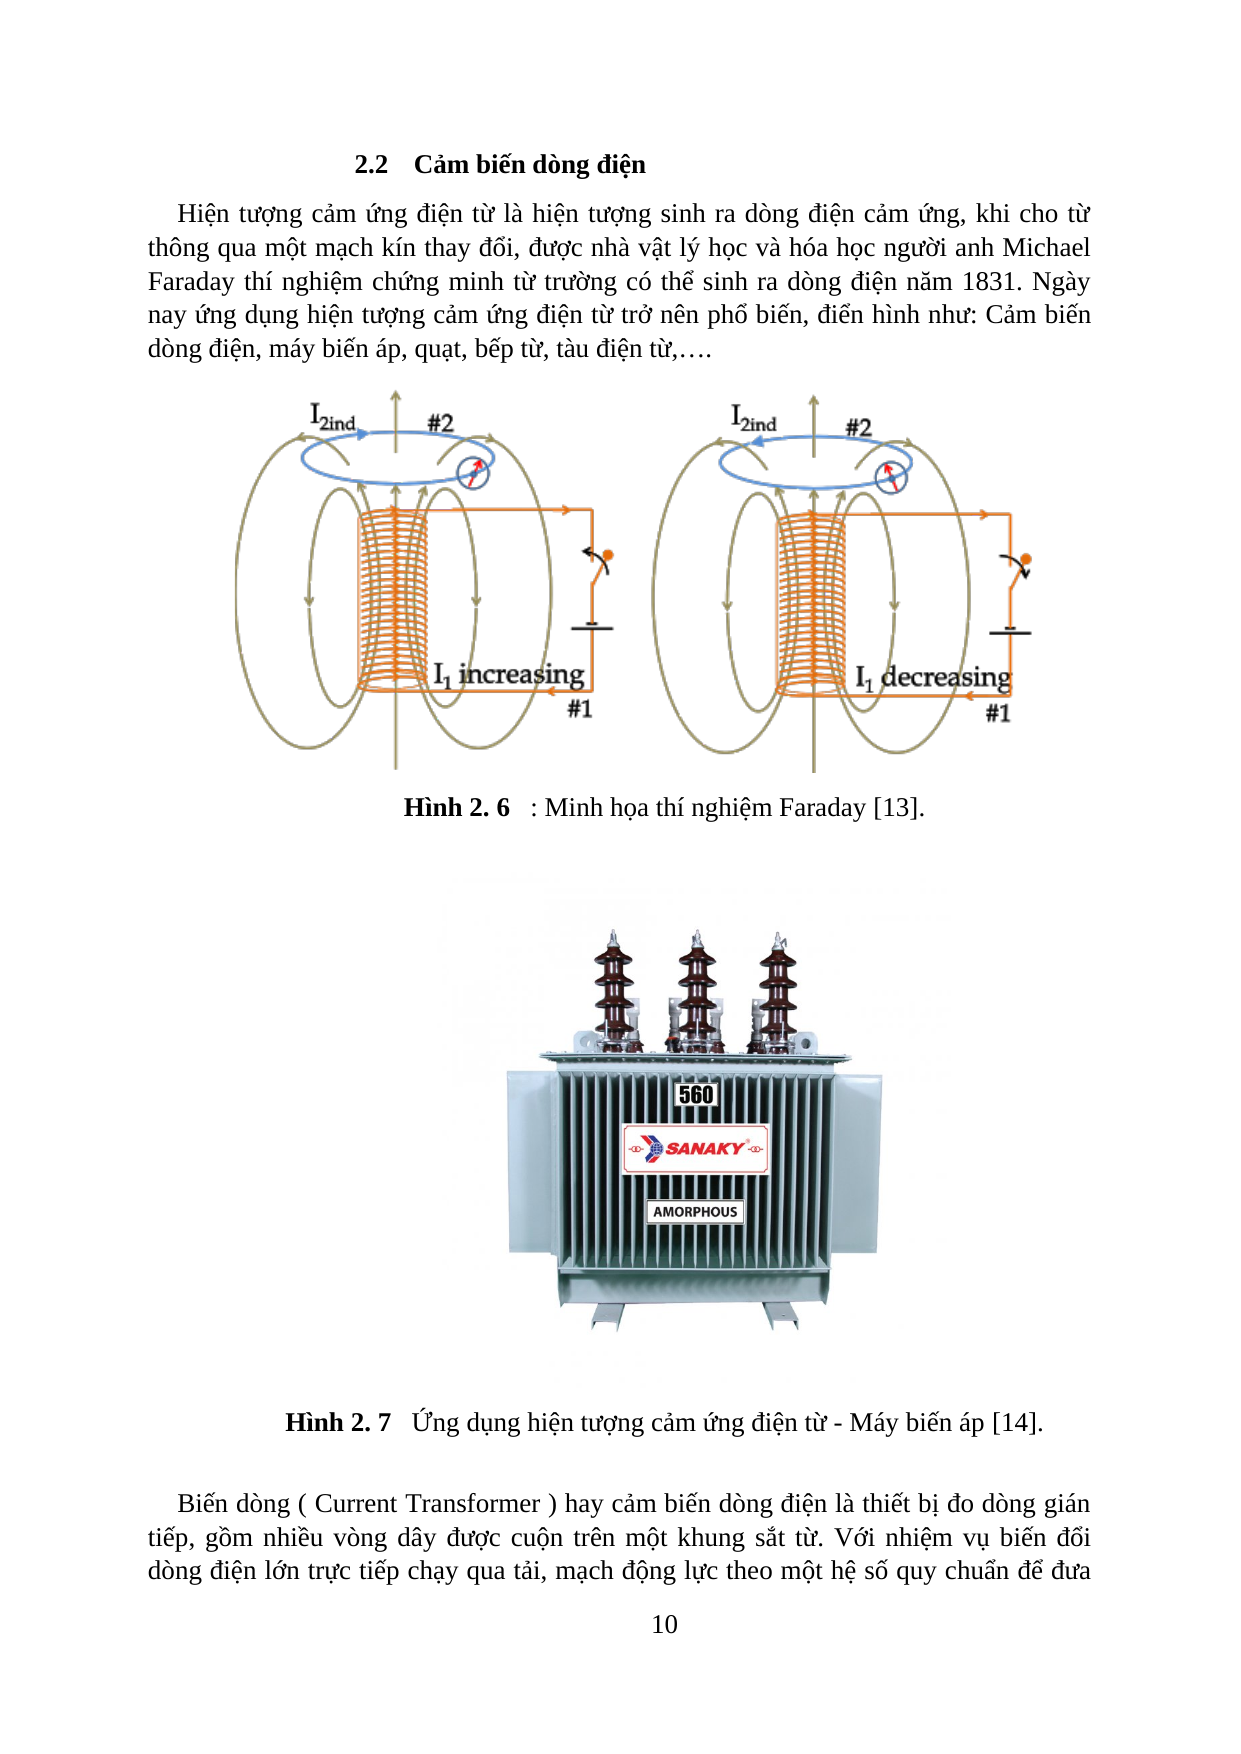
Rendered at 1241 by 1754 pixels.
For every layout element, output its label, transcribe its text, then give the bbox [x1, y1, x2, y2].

text Cảm biến dòng điện [295, 148, 1092, 179]
picture [234, 381, 1035, 773]
text Hình 2. 7 Ứng dụng hiện tượng cảm ứng điện từ - Máy biến áp . [236, 1406, 1092, 1437]
text Hình 2. 6 : Minh họa thí nghiệm Faraday . [236, 792, 1092, 823]
text Hiện tượng cảm ứng điện từ là hiện tượng sinh ra dòng điện cảm ứng, khi cho từ thông qua một mạch kín thay đổi, được nhà vật lý học và hóa học người anh Michael Faraday thí nghiệm chứng minh từ trường có thể sinh ra dòng điện năm 1831. Ngày nay ứng dụng hiện tượng cảm ứng điện từ trở nên phổ biến, điển hình như: Cảm biến dòng điện, máy biến áp, quạt, bếp từ, tàu điện từ,…. [148, 197, 1092, 363]
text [148, 1487, 1092, 1586]
picture [436, 872, 952, 1388]
